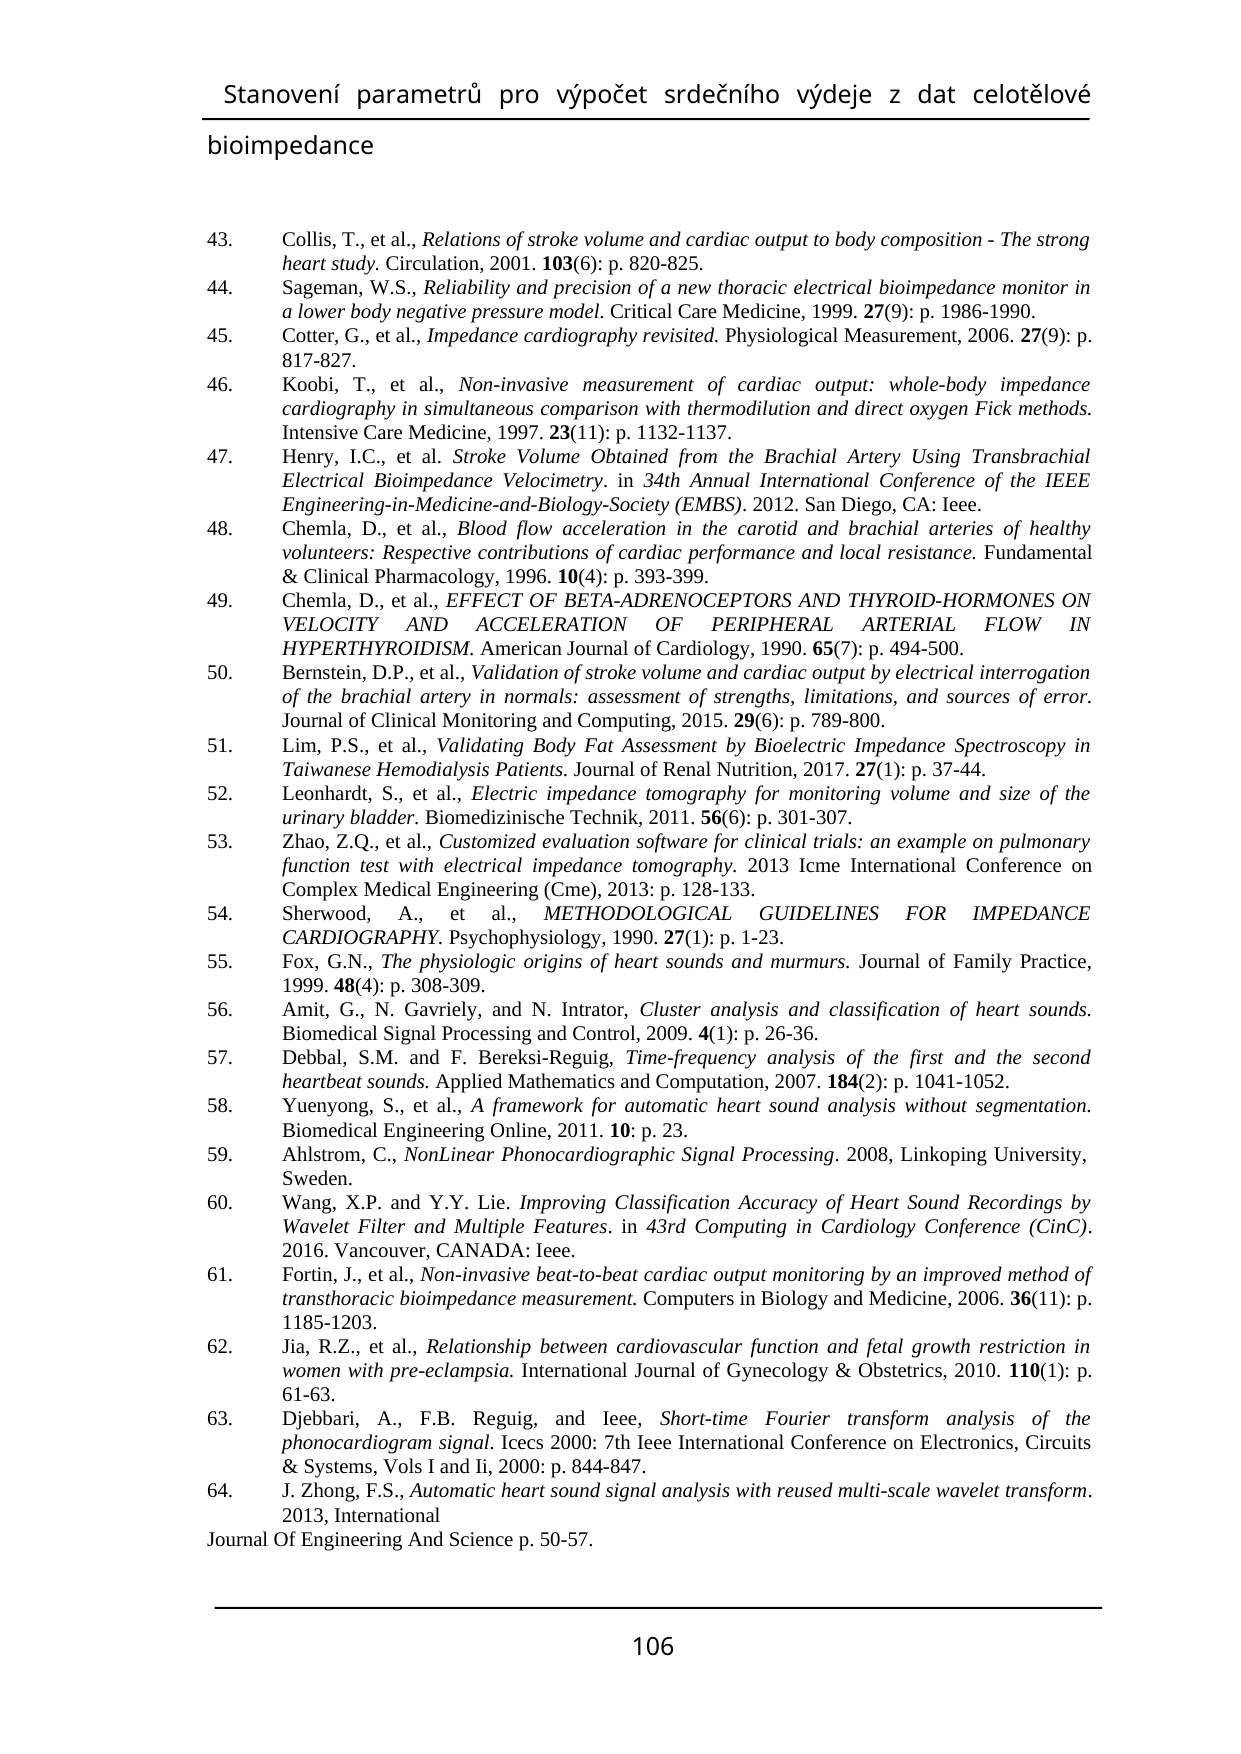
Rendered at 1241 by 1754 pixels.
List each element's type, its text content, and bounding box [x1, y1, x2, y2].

text 53. Zhao, Z.Q., et al., Customized evaluation software for clinical trials: an example on pulmonary function test with electrical impedance tomography. 2013 Icme International Conference on Complex Medical Engineering (Cme), 2013: p. 128-133. [207, 829, 1092, 901]
text 45. Cotter, G., et al., Impedance cardiography revisited. Physiological Measurement, 2006. 27(9): p. 817-827. [207, 323, 1092, 372]
text 54. Sherwood, A., et al., METHODOLOGICAL GUIDELINES FOR IMPEDANCE CARDIOGRAPHY. Psychophysiology, 1990. 27(1): p. 1-23. [207, 901, 1092, 949]
text 48. Chemla, D., et al., Blood flow acceleration in the carotid and brachial arteries of healthy volunteers: Respective contributions of cardiac performance and local resistance. Fundamental & Clinical Pharmacology, 1996. 10(4): p. 393-399. [207, 516, 1092, 588]
text 47. Henry, I.C., et al. Stroke Volume Obtained from the Brachial Artery Using Transbrachial Electrical Bioimpedance Velocimetry. in 34th Annual International Conference of the IEEE Engineering-in-Medicine-and-Biology-Society (EMBS). 2012. San Diego, CA: Ieee. [207, 444, 1092, 516]
text 55. Fox, G.N., The physiologic origins of heart sounds and murmurs. Journal of Family Practice, 1999. 48(4): p. 308-309. [207, 949, 1092, 997]
text 50. Bernstein, D.P., et al., Validation of stroke volume and cardiac output by electrical interrogation of the brachial artery in normals: assessment of strengths, limitations, and sources of error. Journal of Clinical Monitoring and Computing, 2015. 29(6): p. 789-800. [207, 660, 1092, 732]
text 57. Debbal, S.M. and F. Bereksi-Reguig, Time-frequency analysis of the first and the second heartbeat sounds. Applied Mathematics and Computation, 2007. 184(2): p. 1041-1052. [207, 1045, 1092, 1093]
text 49. Chemla, D., et al., EFFECT OF BETA-ADRENOCEPTORS AND THYROID-HORMONES ON VELOCITY AND ACCELERATION OF PERIPHERAL ARTERIAL FLOW IN HYPERTHYROIDISM. American Journal of Cardiology, 1990. 65(7): p. 494-500. [207, 588, 1092, 660]
text 44. Sageman, W.S., Reliability and precision of a new thoracic electrical bioimpedance monitor in a lower body negative pressure model. Critical Care Medicine, 1999. 27(9): p. 1986-1990. [207, 275, 1092, 323]
text 46. Koobi, T., et al., Non-invasive measurement of cardiac output: whole-body impedance cardiography in simultaneous comparison with thermodilution and direct oxygen Fick methods. Intensive Care Medicine, 1997. 23(11): p. 1132-1137. [207, 372, 1092, 444]
text 59. Ahlstrom, C., NonLinear Phonocardiographic Signal Processing. 2008, Linkoping University, Sweden. [207, 1142, 1092, 1190]
text 63. Djebbari, A., F.B. Reguig, and Ieee, Short-time Fourier transform analysis of the phonocardiogram signal. Icecs 2000: 7th Ieee International Conference on Electronics, Circuits & Systems, Vols I and Ii, 2000: p. 844-847. [207, 1406, 1092, 1478]
text 43. Collis, T., et al., Relations of stroke volume and cardiac output to body composition - The strong heart study. Circulation, 2001. 103(6): p. 820-825. [207, 227, 1092, 275]
text 51. Lim, P.S., et al., Validating Body Fat Assessment by Bioelectric Impedance Spectroscopy in Taiwanese Hemodialysis Patients. Journal of Renal Nutrition, 2017. 27(1): p. 37-44. [207, 732, 1092, 781]
text 56. Amit, G., N. Gavriely, and N. Intrator, Cluster analysis and classification of heart sounds. Biomedical Signal Processing and Control, 2009. 4(1): p. 26-36. [207, 997, 1092, 1045]
text 52. Leonhardt, S., et al., Electric impedance tomography for monitoring volume and size of the urinary bladder. Biomedizinische Technik, 2011. 56(6): p. 301-307. [207, 781, 1092, 829]
text 61. Fortin, J., et al., Non-invasive beat-to-beat cardiac output monitoring by an improved method of transthoracic bioimpedance measurement. Computers in Biology and Medicine, 2006. 36(11): p. 1185-1203. [207, 1262, 1092, 1334]
text Journal Of Engineering And Science p. 50-57. [207, 1527, 1092, 1551]
text 60. Wang, X.P. and Y.Y. Lie. Improving Classification Accuracy of Heart Sound Recordings by Wavelet Filter and Multiple Features. in 43rd Computing in Cardiology Conference (CinC). 2016. Vancouver, CANADA: Ieee. [207, 1190, 1092, 1262]
text 62. Jia, R.Z., et al., Relationship between cardiovascular function and fetal growth restriction in women with pre-eclampsia. International Journal of Gynecology & Obstetrics, 2010. 110(1): p. 61-63. [207, 1334, 1092, 1406]
text 64. J. Zhong, F.S., Automatic heart sound signal analysis with reused multi-scale wavelet transform. 2013, International [207, 1478, 1092, 1527]
text 58. Yuenyong, S., et al., A framework for automatic heart sound analysis without segmentation. Biomedical Engineering Online, 2011. 10: p. 23. [207, 1093, 1092, 1142]
